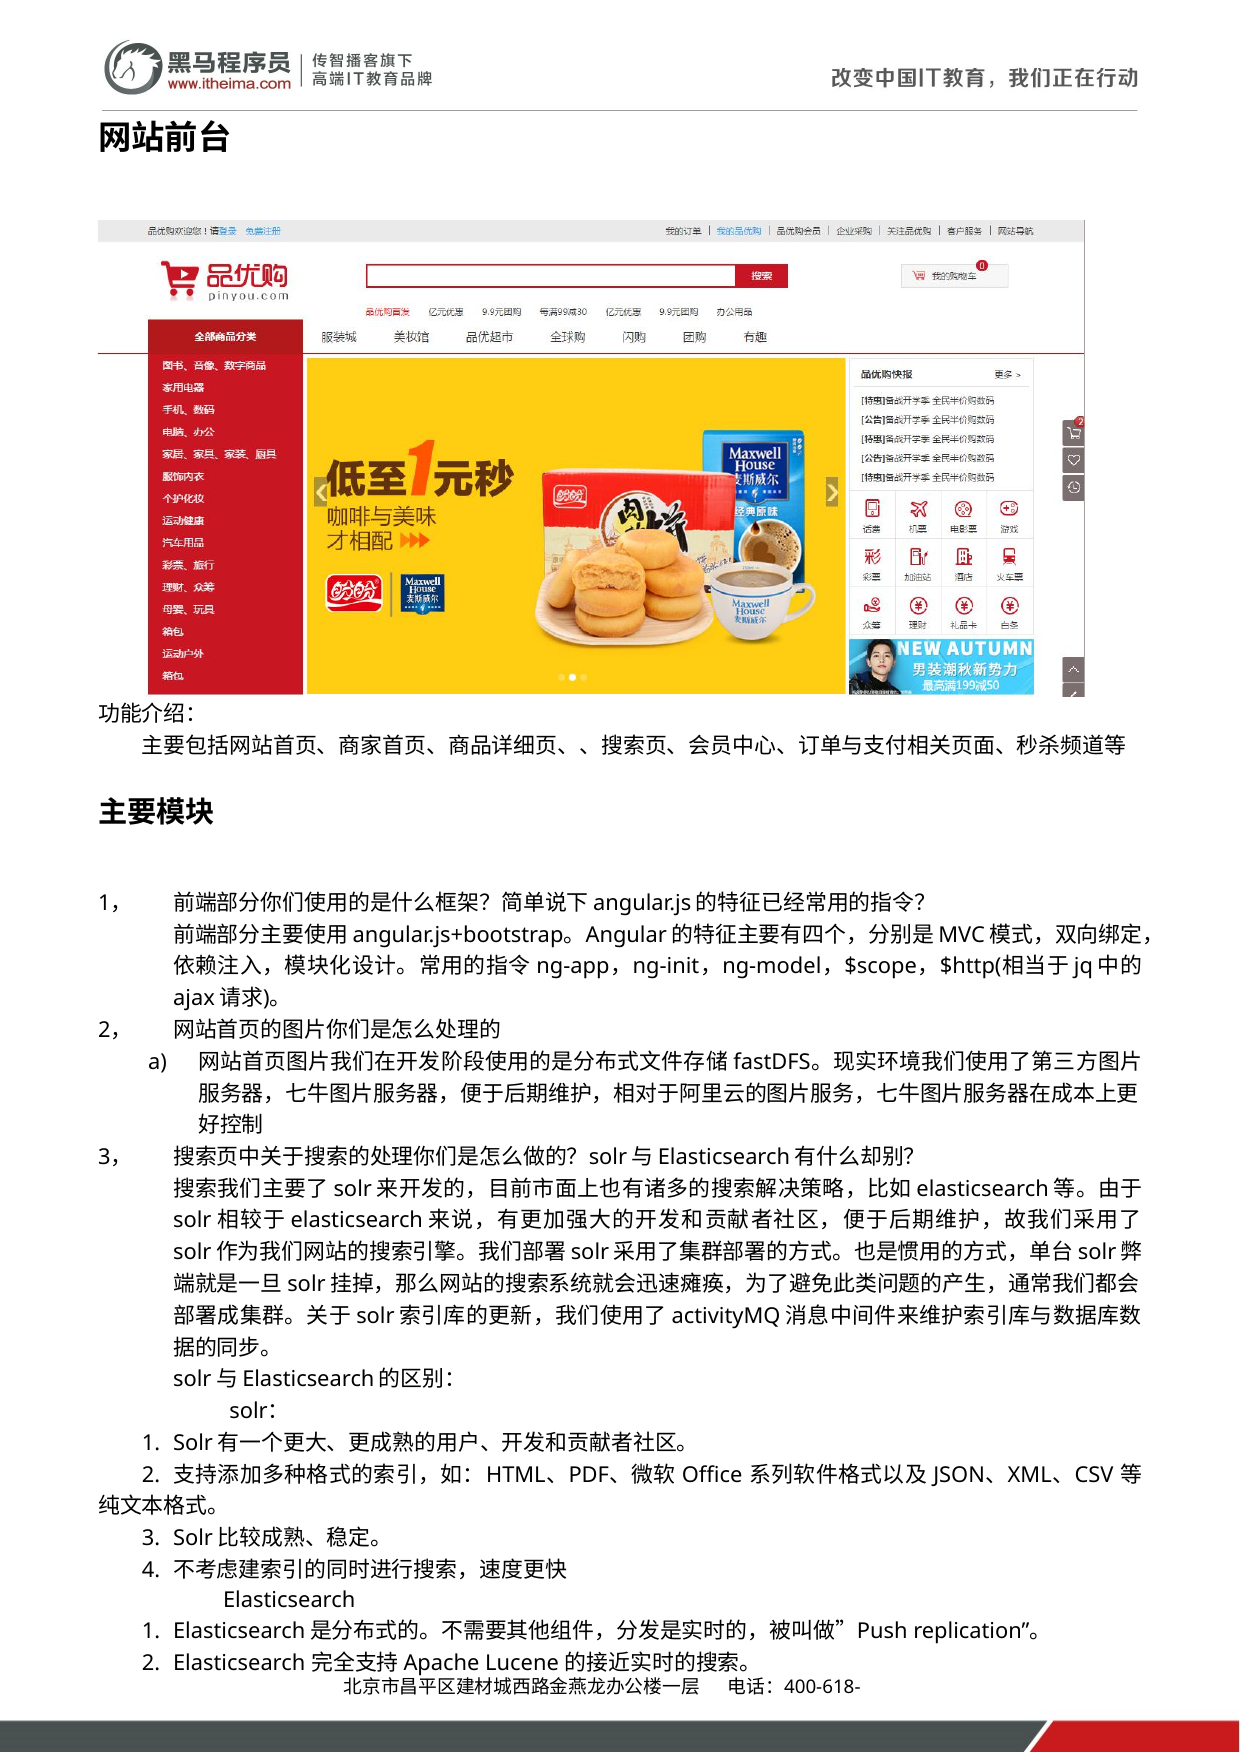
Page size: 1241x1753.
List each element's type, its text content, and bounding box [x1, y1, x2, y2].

picture [100, 38, 1140, 110]
subtitle 主要模块 [98, 789, 1142, 831]
list Solr有一个更大、更成熟的用户、开发和贡献者社区。 [98, 1425, 1142, 1457]
text 前端部分主要使用angular.js+bootstrap。Angular的特征主要有四个，分别是MVC模式，双向绑定，依赖注入，模块化设计。常用的指令ng-app，ng-init，ng-model，$scope，$http(相当于jq中的ajax请求)。 [173, 917, 1142, 1012]
text Elasticsearch [223, 1583, 1142, 1613]
list Elasticsearch 完全支持 Apache Lucene 的接近实时的搜索。 [98, 1645, 1142, 1677]
text 主要包括网站首页、商家首页、商品详细页、、搜索页、会员中心、订单与支付相关页面、秒杀频道等 [142, 728, 1142, 760]
text 功能介绍： [98, 696, 1142, 728]
text solr： [173, 1393, 1142, 1425]
list 网站首页的图片你们是怎么处理的 [98, 1012, 1142, 1044]
picture [0, 1710, 1240, 1752]
list 支持添加多种格式的索引，如：HTML、PDF、微软 Office 系列软件格式以及 JSON、XML、CSV 等纯文本格式。 [98, 1457, 1142, 1520]
list 不考虑建索引的同时进行搜索，速度更快 [98, 1552, 1142, 1583]
text solr与Elasticsearch的区别： [173, 1361, 1142, 1393]
list 前端部分你们使用的是什么框架？简单说下angular.js的特征已经常用的指令？ [98, 885, 1142, 917]
list 网站首页图片我们在开发阶段使用的是分布式文件存储fastDFS。现实环境我们使用了第三方图片服务器，七牛图片服务器，便于后期维护，相对于阿里云的图片服务，七牛图片服务器在成本上更好控制 [148, 1044, 1142, 1139]
text 搜索我们主要了solr来开发的，目前市面上也有诸多的搜索解决策略，比如elasticsearch等。由于solr相较于elasticsearch来说，有更加强大的开发和贡献者社区，便于后期维护，故我们采用了solr作为我们网站的搜索引擎。我们部署solr采用了集群部署的方式。也是惯用的方式，单台solr弊端就是一旦solr挂掉，那么网站的搜索系统就会迅速瘫痪，为了避免此类问题的产生，通常我们都会部署成集群。关于solr索引库的更新，我们使用了activityMQ消息中间件来维护索引库与数据库数据的同步。 [173, 1171, 1142, 1361]
list 搜索页中关于搜索的处理你们是怎么做的？solr与Elasticsearch有什么却别？ [98, 1139, 1142, 1171]
picture [97, 220, 1085, 697]
list Elasticsearch是分布式的。不需要其他组件，分发是实时的，被叫做”Push replication”。 [98, 1613, 1142, 1645]
list Solr比较成熟、稳定。 [98, 1520, 1142, 1552]
subtitle 网站前台 [98, 110, 1142, 159]
